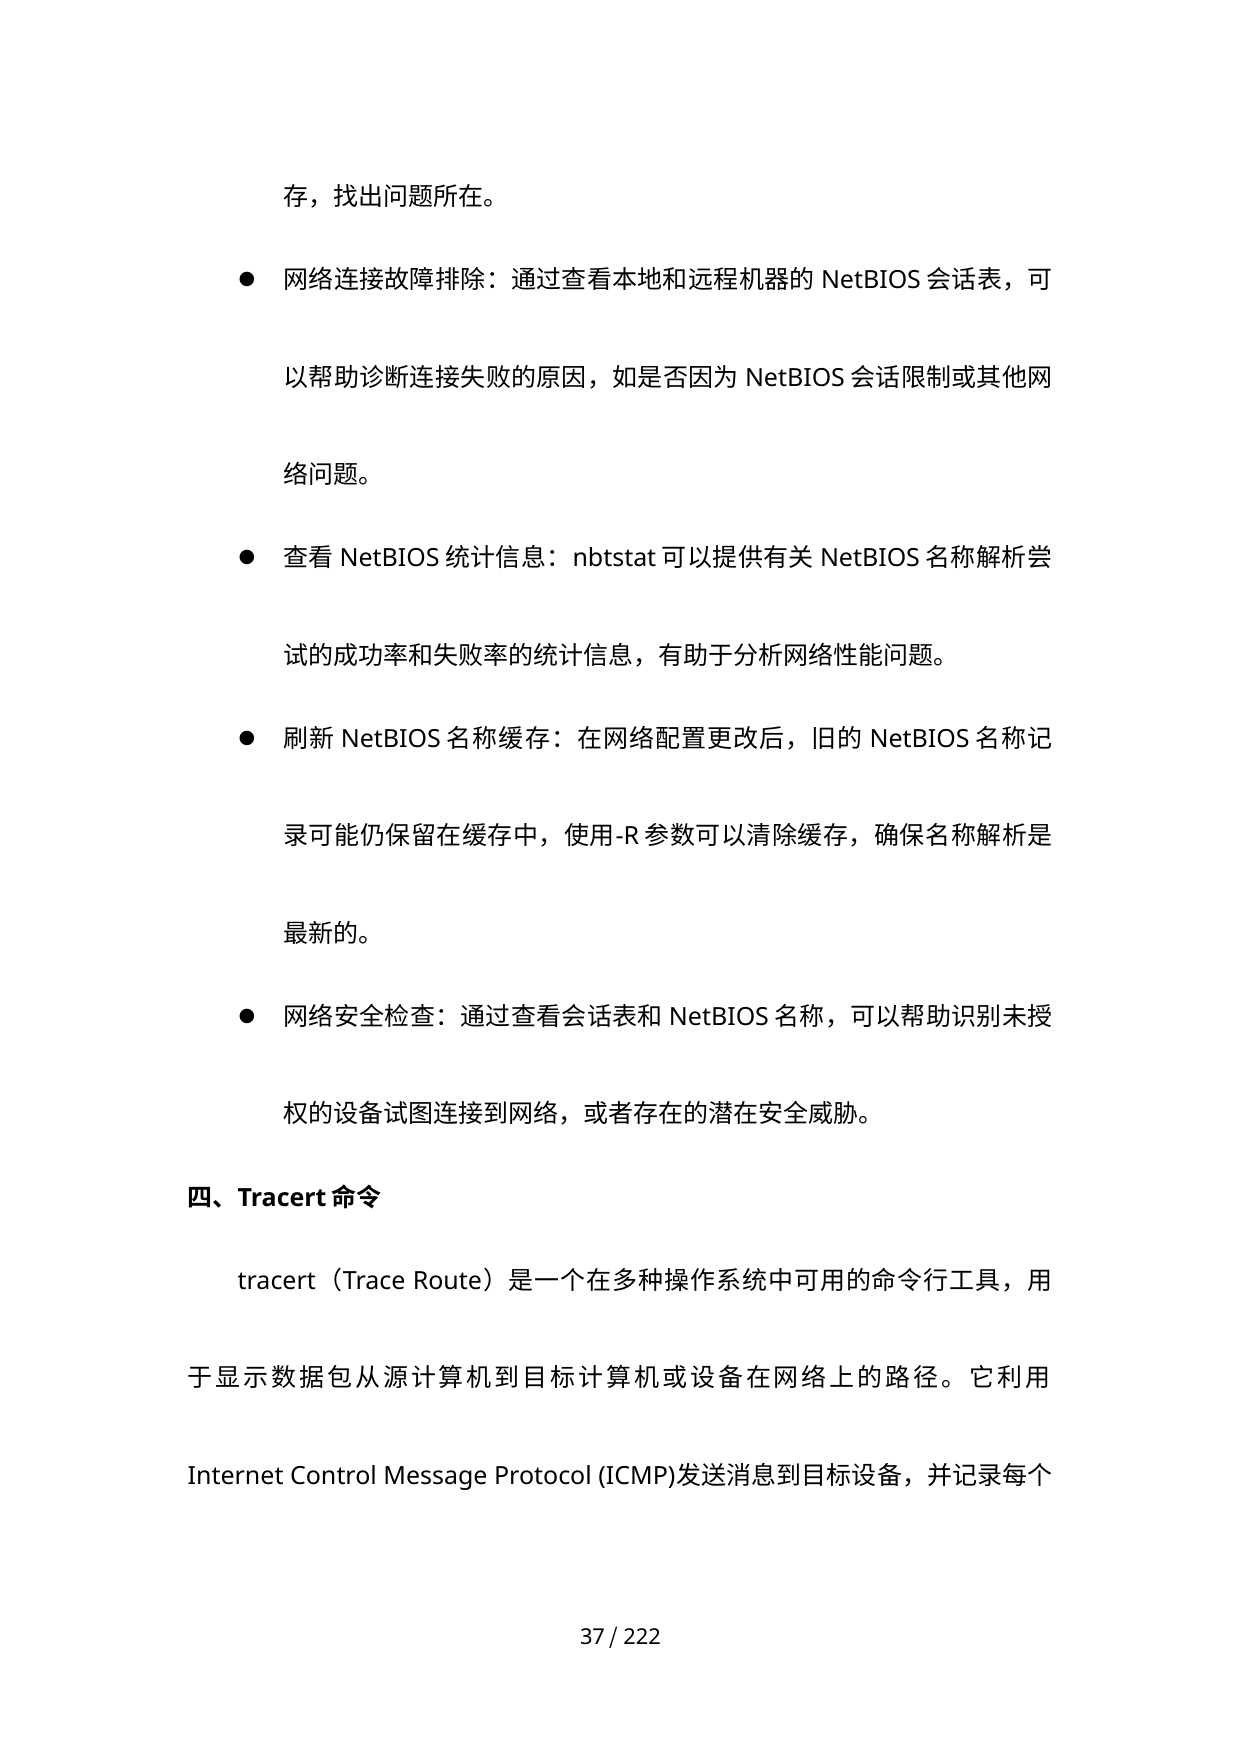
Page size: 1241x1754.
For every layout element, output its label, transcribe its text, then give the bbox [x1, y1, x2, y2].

list 刷新NetBIOS名称缓存：在网络配置更改后，旧的NetBIOS名称记录可能仍保留在缓存中，使用-R参数可以清除缓存，确保名称解析是最新的。 [237, 704, 1053, 964]
list 网络连接故障排除：通过查看本地和远程机器的NetBIOS会话表，可以帮助诊断连接失败的原因，如是否因为NetBIOS会话限制或其他网络问题。 [237, 245, 1053, 505]
list 查看NetBIOS统计信息：nbtstat可以提供有关NetBIOS名称解析尝试的成功率和失败率的统计信息，有助于分析网络性能问题。 [237, 523, 1053, 686]
text 四、Tracert命令 [187, 1163, 1053, 1228]
list 网络安全检查：通过查看会话表和NetBIOS名称，可以帮助识别未授权的设备试图连接到网络，或者存在的潜在安全威胁。 [237, 982, 1053, 1144]
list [237, 162, 1053, 227]
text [187, 1246, 1053, 1506]
